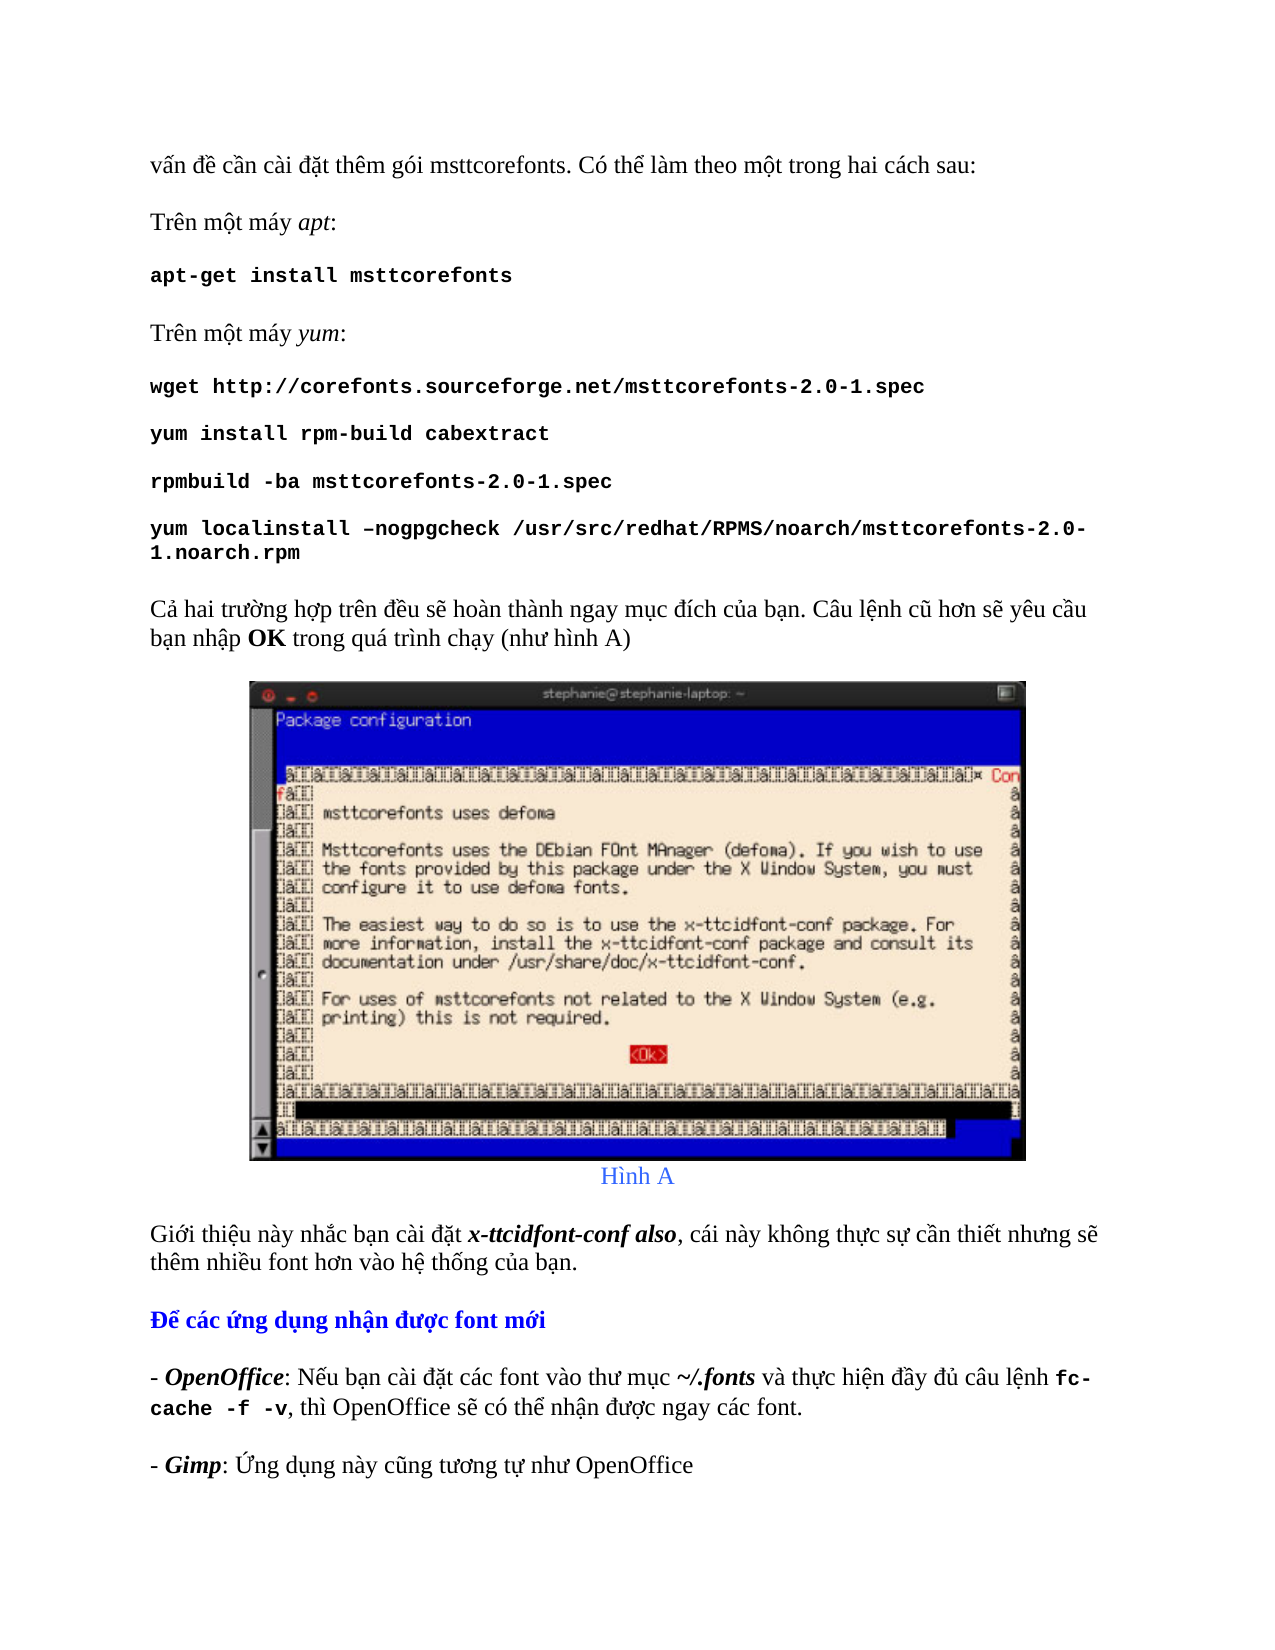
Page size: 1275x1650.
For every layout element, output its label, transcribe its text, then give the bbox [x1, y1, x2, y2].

text Trên một máy yum: [150, 318, 1125, 347]
text Cả hai trường hợp trên đều sẽ hoàn thành ngay mục đích của bạn. Câu lệnh cũ hơn sẽ yêu cầu bạn nhập OK trong quá trình chạy (như hình A) [150, 594, 1125, 652]
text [150, 150, 1125, 236]
text wget http://corefonts.sourceforge.net/msttcorefonts-2.0-1.spec yum install rpm-build cabextract rpmbuild -ba msttcorefonts-2.0-1.spec yum localinstall –nogpgcheck /usr/src/redhat/RPMS/noarch/msttcorefonts-2.0-1.noarch.rpm [150, 376, 1125, 565]
text apt-get install msttcorefonts [150, 265, 1125, 289]
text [150, 1219, 1125, 1479]
picture [249, 681, 1026, 1161]
